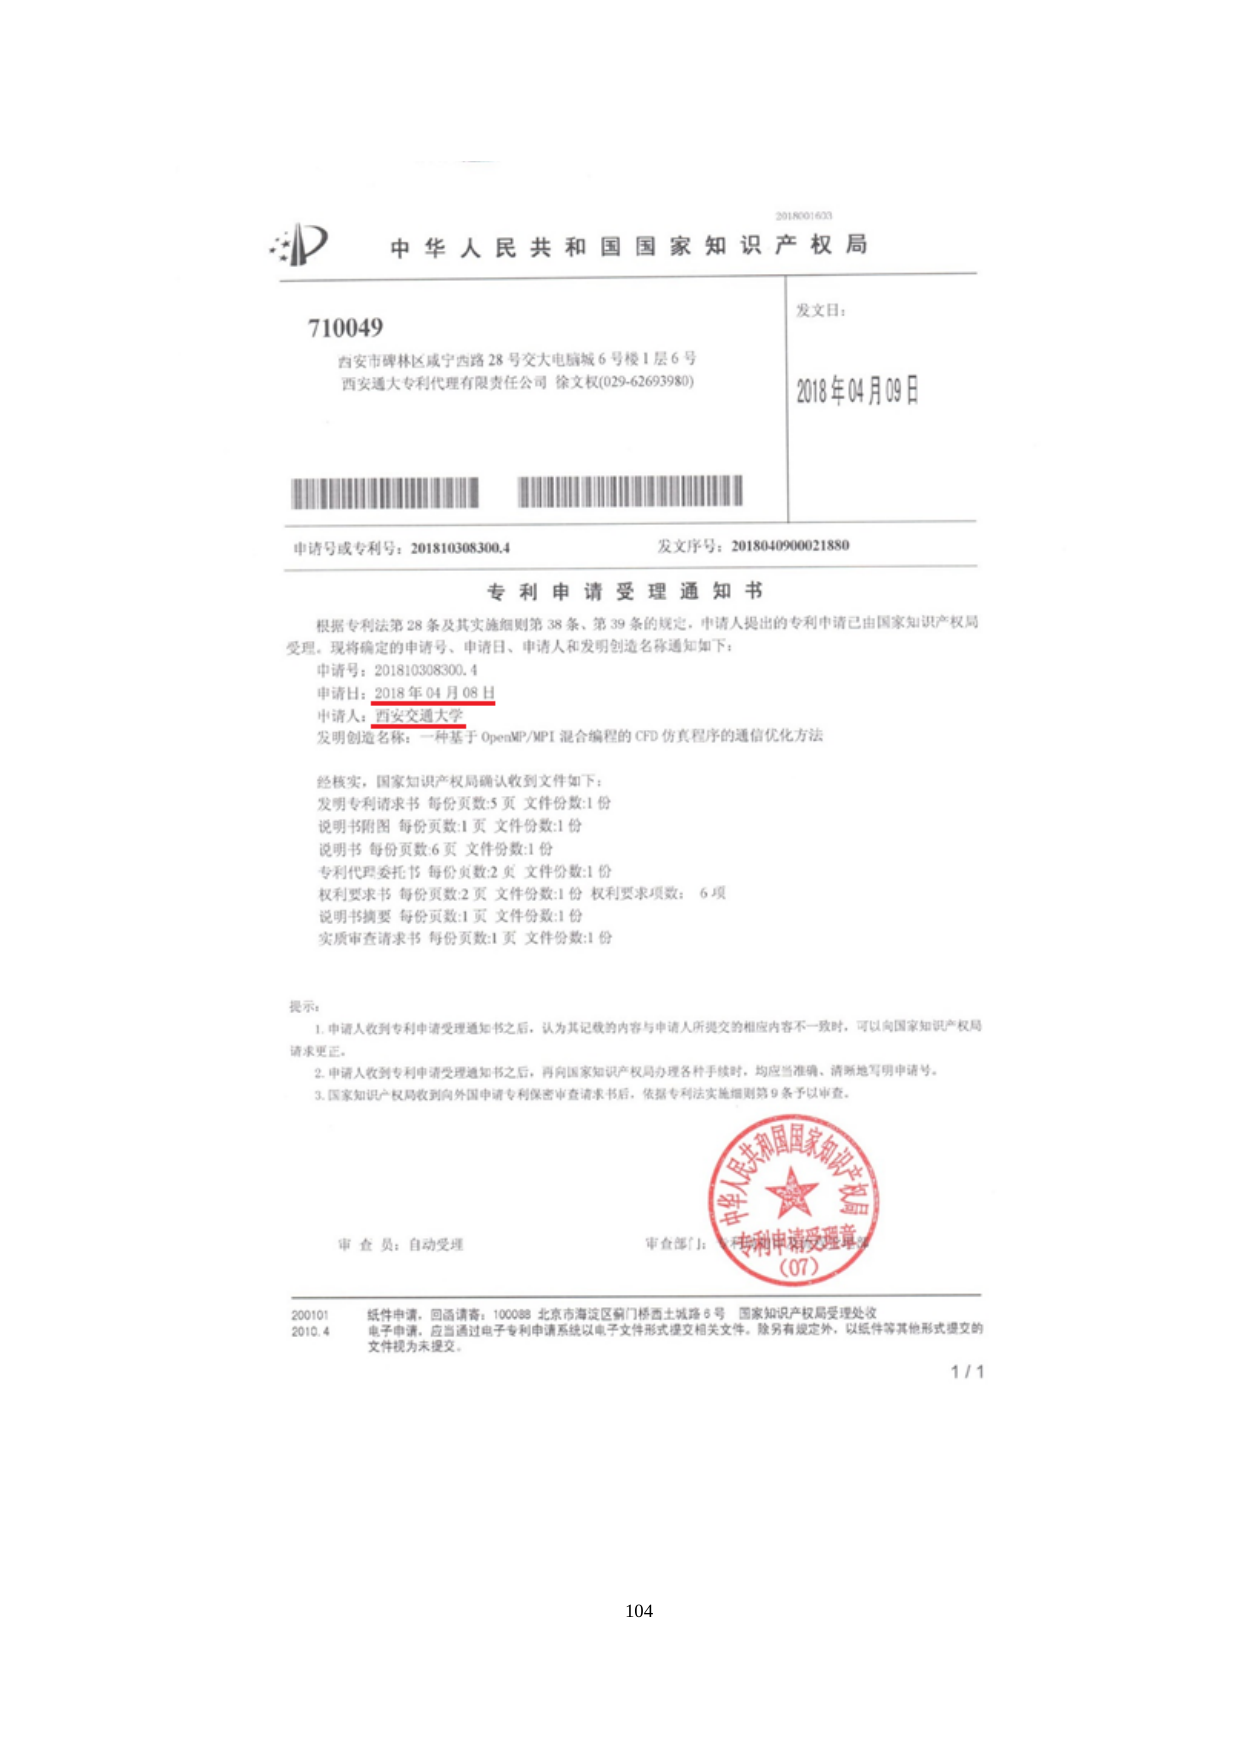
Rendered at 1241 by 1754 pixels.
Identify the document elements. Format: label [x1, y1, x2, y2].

picture [173, 161, 1067, 1426]
